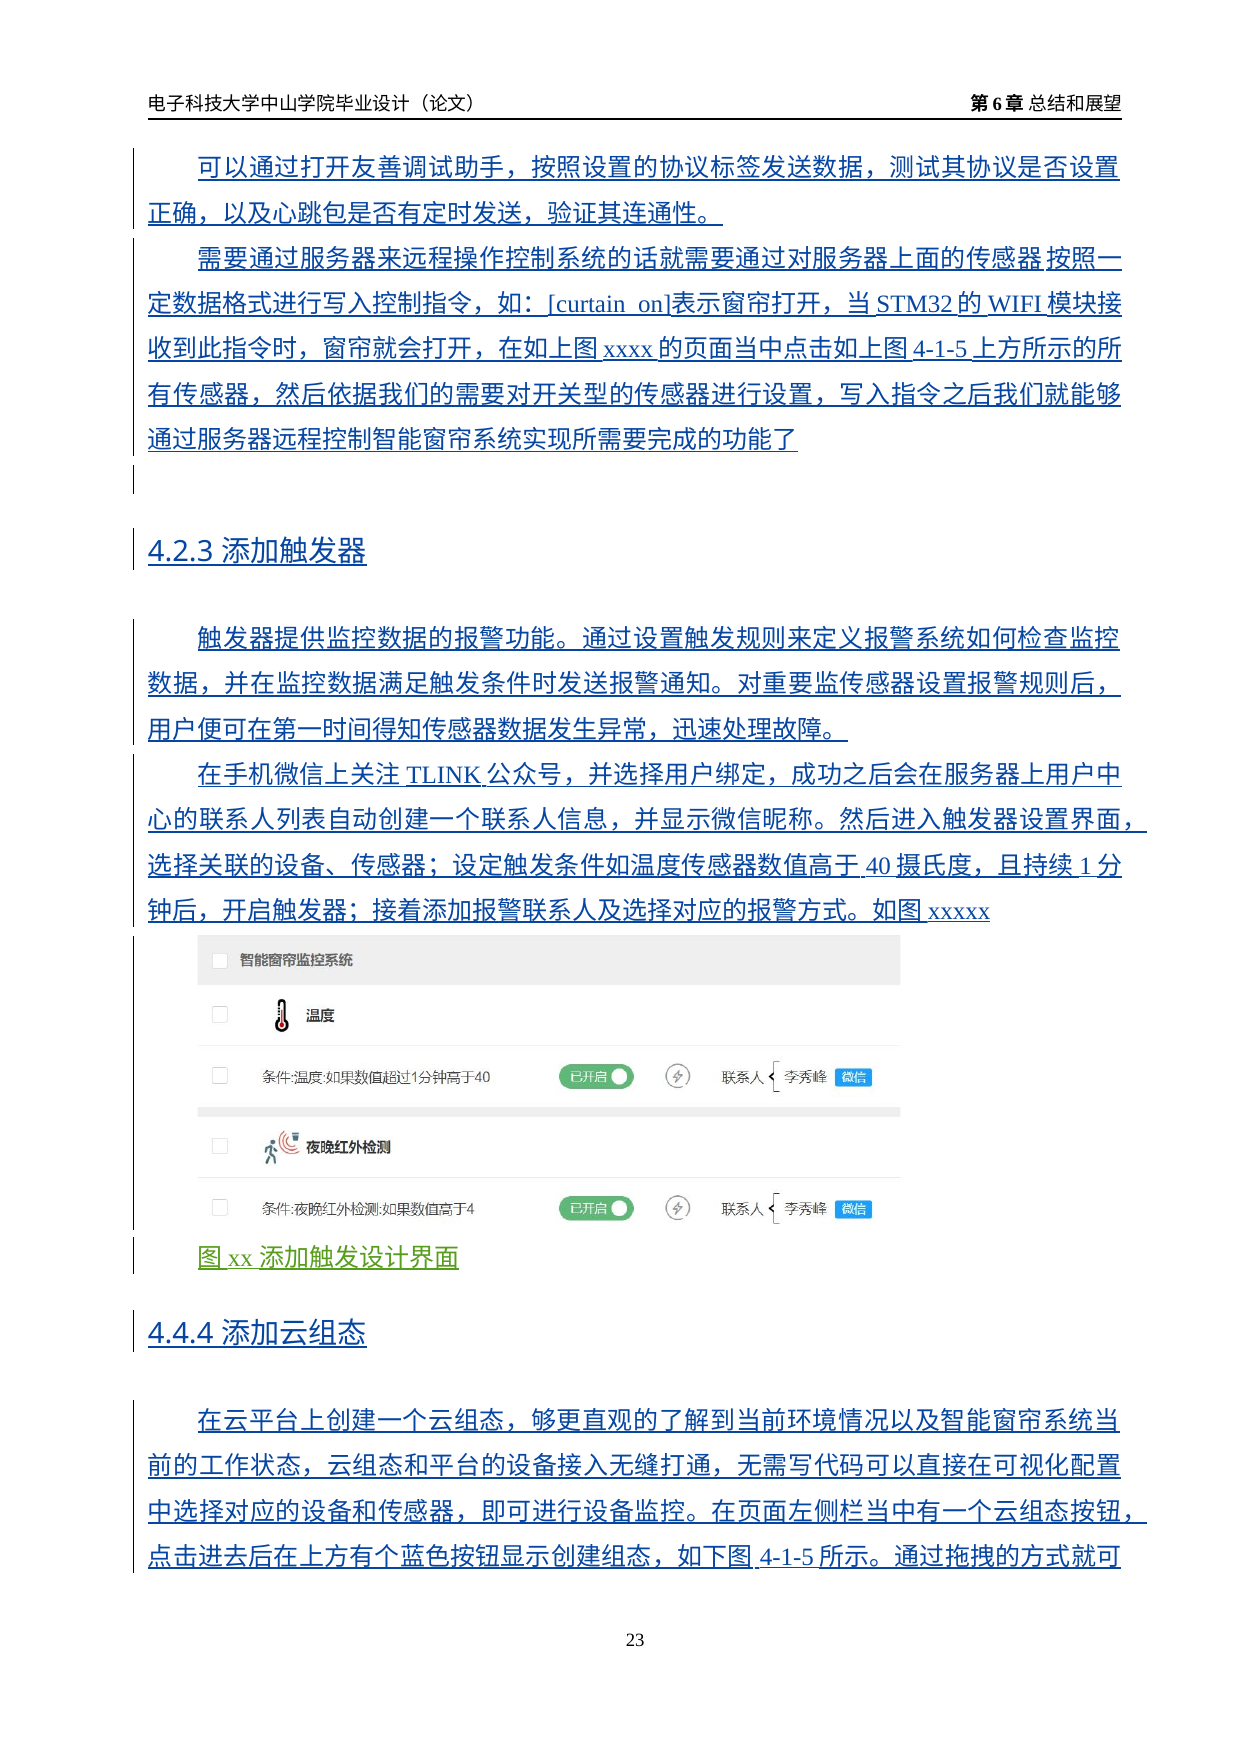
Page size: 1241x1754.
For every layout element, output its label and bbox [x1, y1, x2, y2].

picture [197, 935, 901, 1231]
